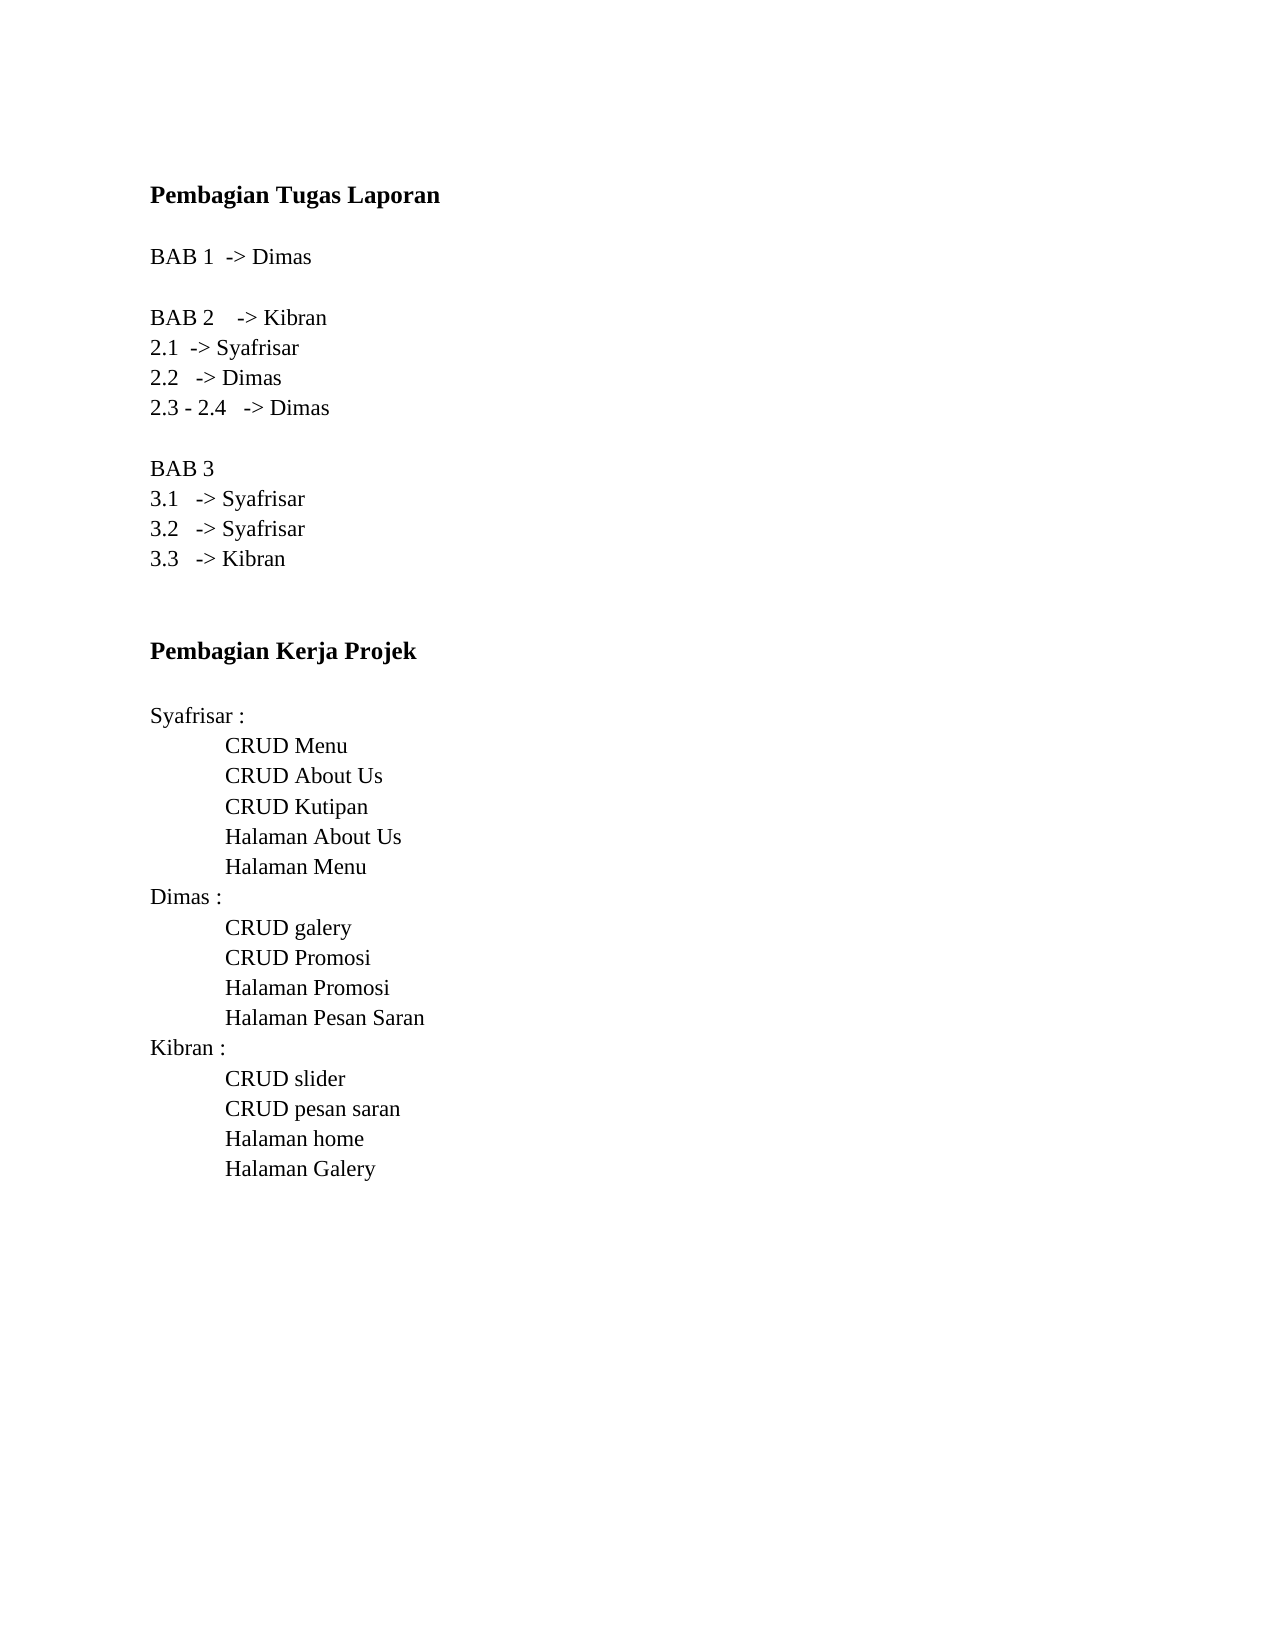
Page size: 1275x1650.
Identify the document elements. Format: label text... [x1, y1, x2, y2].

text Halaman Pesan Saran [225, 1004, 1125, 1031]
text Halaman Menu [225, 853, 1125, 879]
text 3.2 -> Syafrisar [150, 515, 1125, 542]
text Halaman Promosi [225, 974, 1125, 1000]
text Kibran : [150, 1034, 1125, 1061]
text BAB 3 [150, 455, 1125, 481]
text Pembagian Tugas Laporan [150, 180, 1125, 209]
text CRUD Menu [225, 732, 1125, 759]
text 2.2 -> Dimas [150, 364, 1125, 391]
text CRUD About Us [225, 763, 1125, 789]
text 3.3 -> Kibran [150, 546, 1125, 572]
text 2.3 - 2.4 -> Dimas [150, 394, 1125, 421]
text Halaman home [225, 1125, 1125, 1151]
text Halaman Galery [225, 1155, 1125, 1182]
text Syafrisar : [150, 702, 1125, 728]
text Dimas : [150, 883, 1125, 910]
text CRUD slider [225, 1065, 1125, 1091]
text Pembagian Kerja Projek [150, 636, 1125, 665]
text CRUD Promosi [225, 944, 1125, 970]
text CRUD galery [225, 914, 1125, 940]
text CRUD pesan saran [225, 1095, 1125, 1121]
text CRUD Kutipan [225, 793, 1125, 819]
text 3.1 -> Syafrisar [150, 485, 1125, 511]
text BAB 1 -> Dimas [150, 243, 1125, 270]
text 2.1 -> Syafrisar [150, 334, 1125, 360]
text Halaman About Us [225, 823, 1125, 849]
text BAB 2 -> Kibran [150, 304, 1125, 330]
